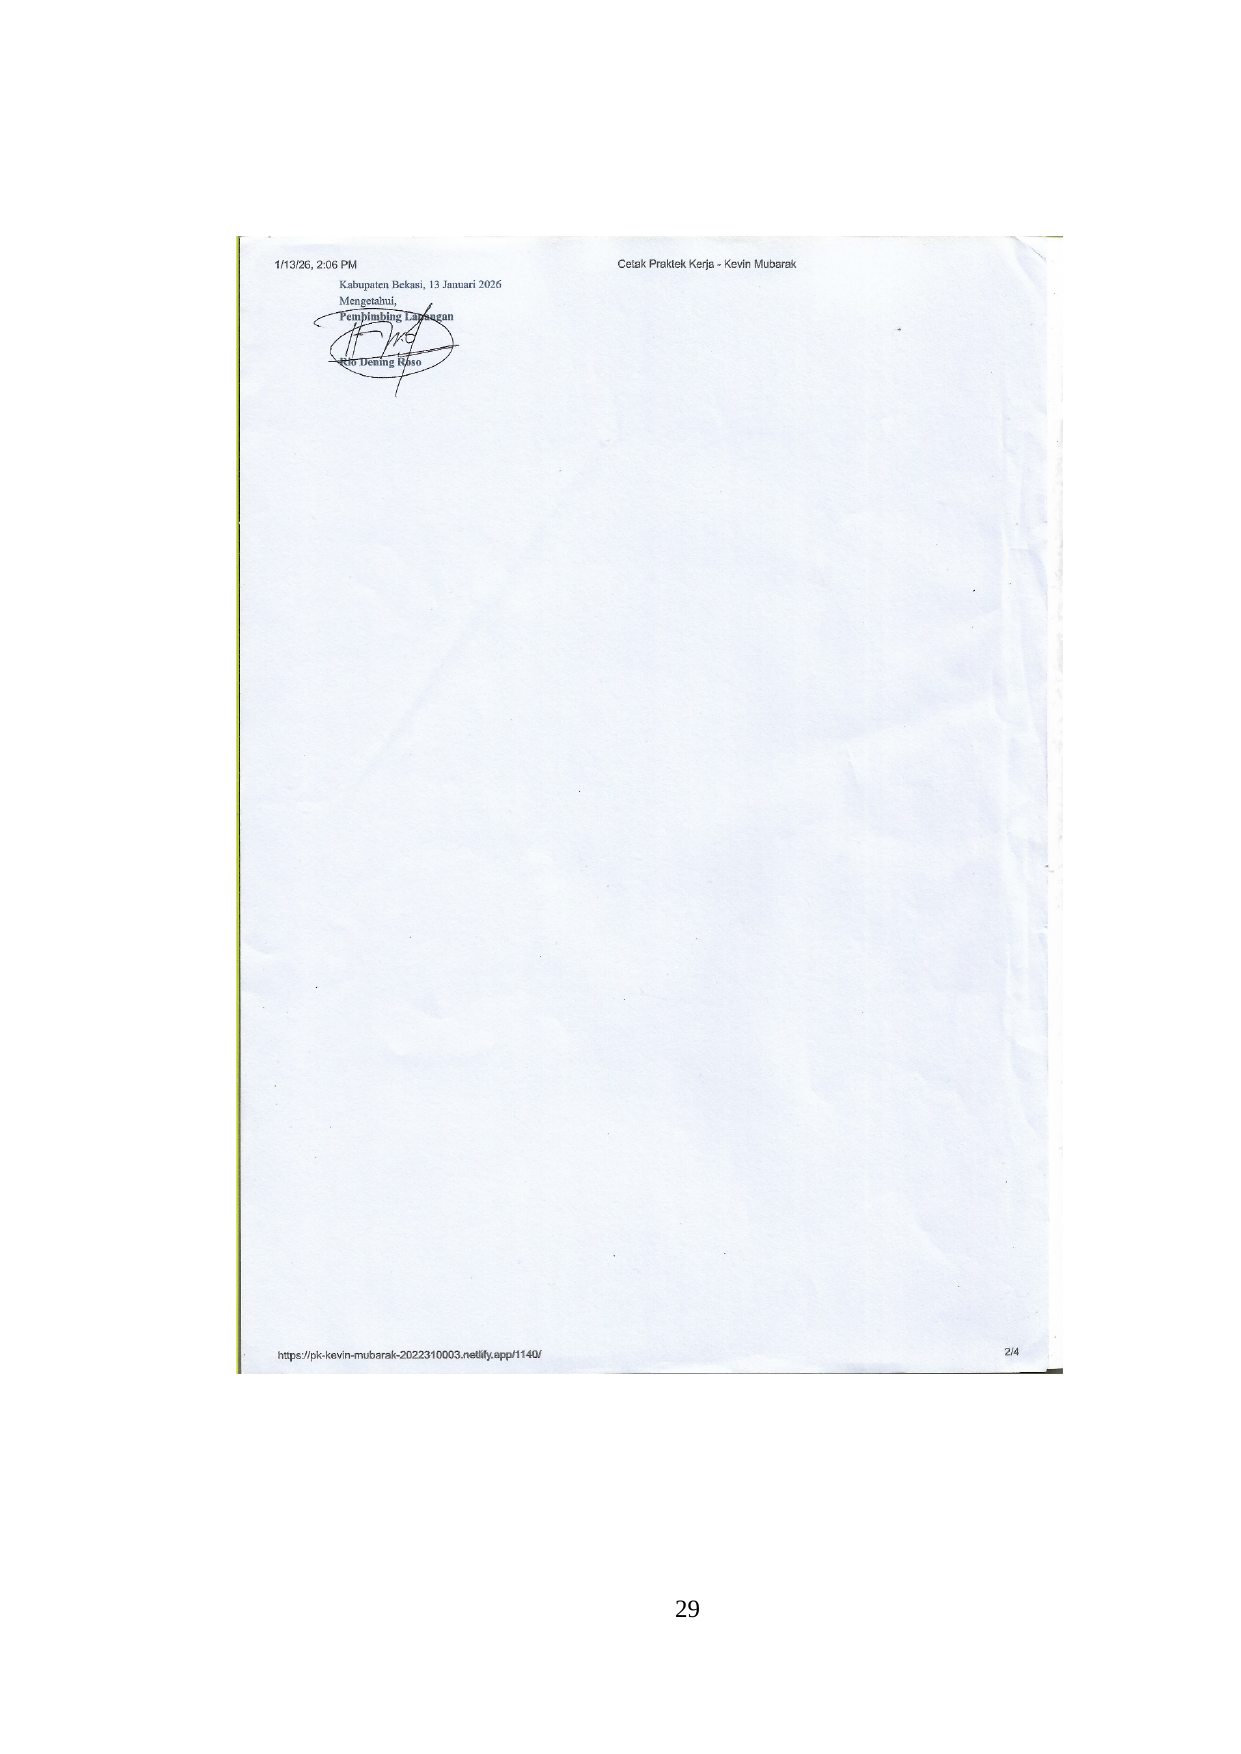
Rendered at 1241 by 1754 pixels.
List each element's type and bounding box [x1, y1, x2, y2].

picture [236, 236, 1063, 1374]
